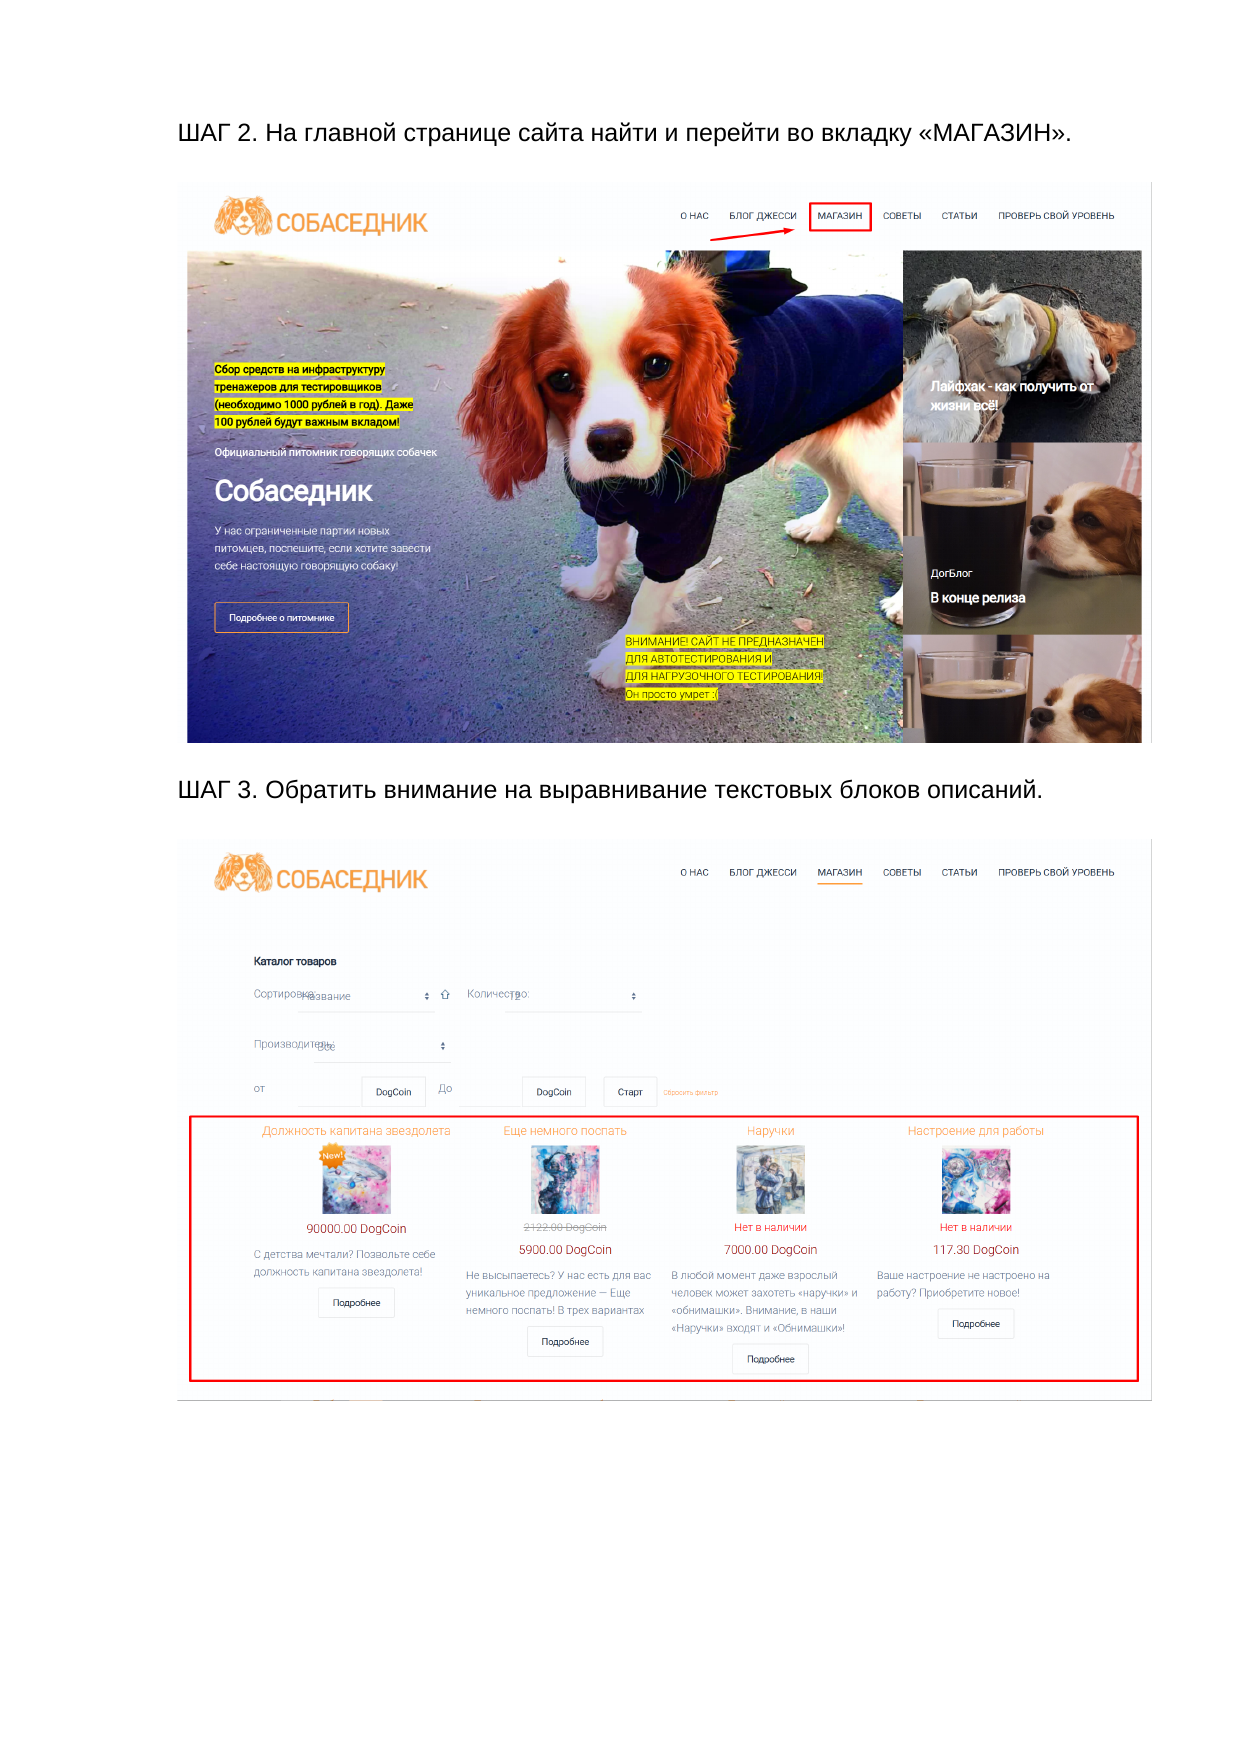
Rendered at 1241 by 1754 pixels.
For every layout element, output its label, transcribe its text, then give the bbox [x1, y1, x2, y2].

text ШАГ 2. На главной странице сайта найти и перейти во вкладку «МАГАЗИН». [177, 118, 1152, 147]
picture [177, 839, 1152, 1401]
text ШАГ 3. Обратить внимание на выравнивание текстовых блоков описаний. [177, 775, 1152, 804]
picture [177, 182, 1152, 743]
